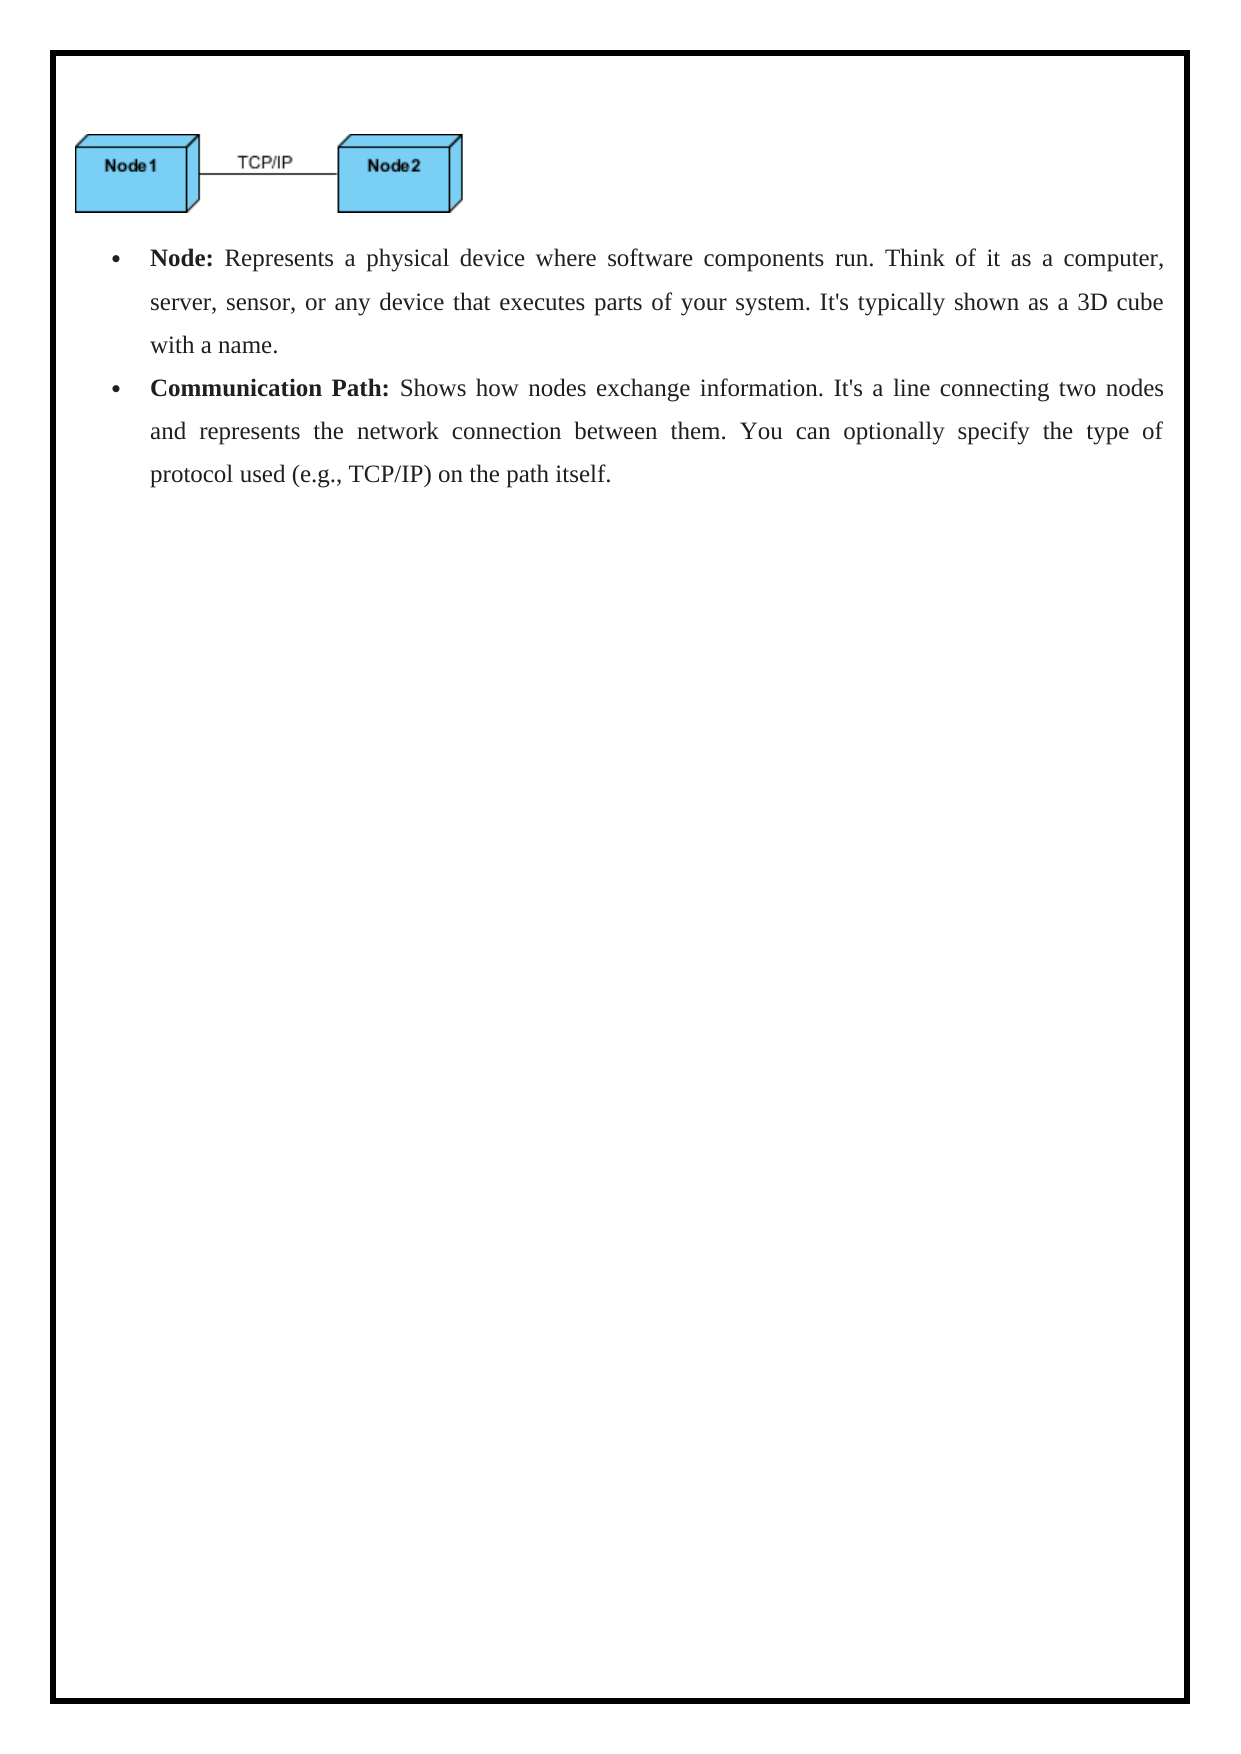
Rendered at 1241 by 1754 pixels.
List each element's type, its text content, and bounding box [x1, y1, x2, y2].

picture [75, 134, 463, 213]
list Communication Path: Shows how nodes exchange information. It's a line connecting two nodes and represents the network connection between them. You can optionally specify the type of protocol used (e.g., TCP/IP) on the path itself. [112, 373, 1165, 488]
list Node: Represents a physical device where software components run. Think of it as a computer, server, sensor, or any device that executes parts of your system. It's typically shown as a 3D cube with a name. [112, 243, 1165, 358]
